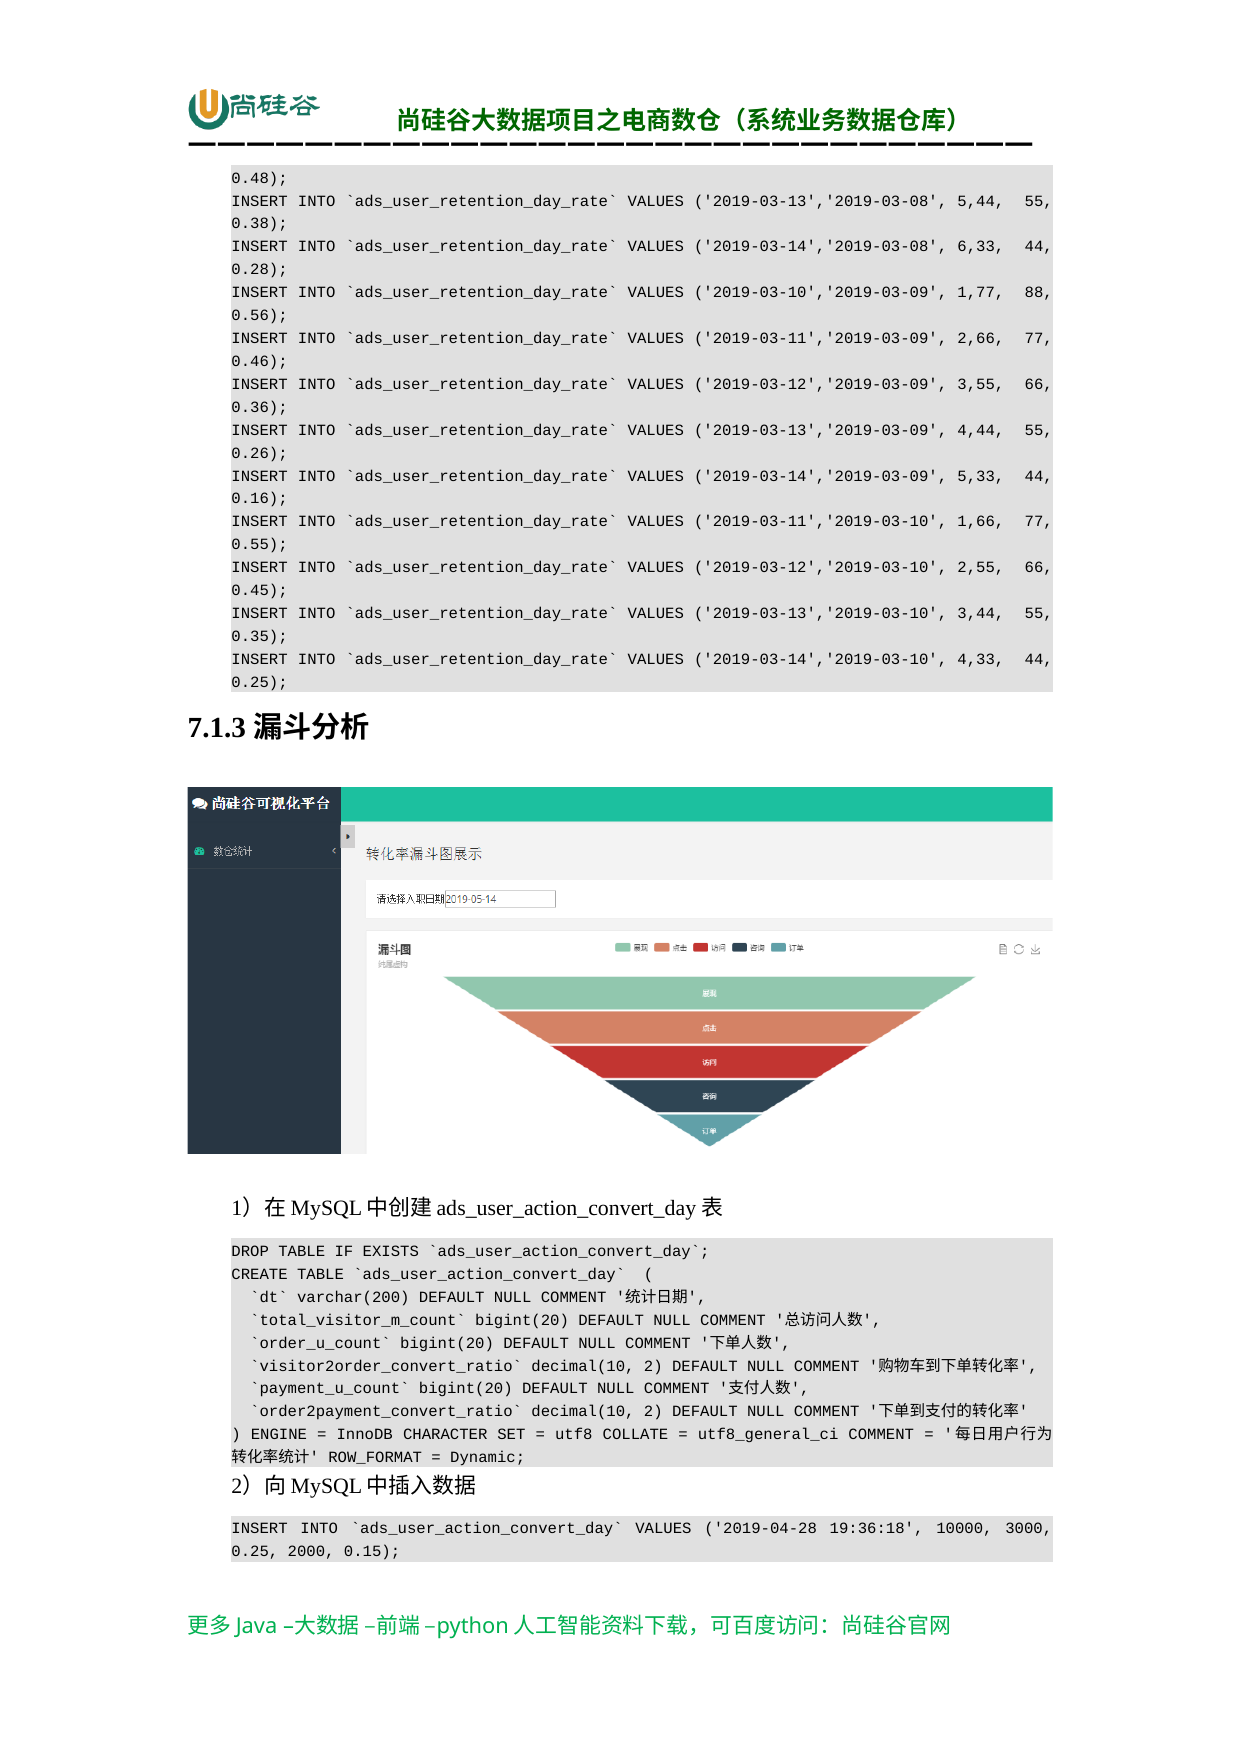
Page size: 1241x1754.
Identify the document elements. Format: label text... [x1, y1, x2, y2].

text `total_visitor_m_count` bigint(20) DEFAULT NULL COMMENT '总访问人数', [231, 1307, 1053, 1330]
text `order2payment_convert_ratio` decimal(10, 2) DEFAULT NULL COMMENT '下单到支付的转化率' [231, 1399, 1053, 1422]
text 1）在MySQL中创建ads_user_action_convert_day表 [187, 1190, 1053, 1222]
text INSERT INTO `ads_user_retention_day_rate` VALUES ('2019-03-13','2019-03-09', 4,44, 55, 0.26); [231, 417, 1053, 463]
text INSERT INTO `ads_user_retention_day_rate` VALUES ('2019-03-12','2019-03-09', 3,55, 66, 0.36); [231, 371, 1053, 417]
text `dt` varchar(200) DEFAULT NULL COMMENT '统计日期', [231, 1284, 1053, 1307]
text INSERT INTO `ads_user_retention_day_rate` VALUES ('2019-03-13','2019-03-10', 3,44, 55, 0.35); [231, 600, 1053, 646]
text INSERT INTO `ads_user_action_convert_day` VALUES ('2019-04-28 19:36:18', 10000, 3000, 0.25, 2000, 0.15); [231, 1516, 1053, 1562]
text `order_u_count` bigint(20) DEFAULT NULL COMMENT '下单人数', [231, 1330, 1053, 1353]
text INSERT INTO `ads_user_retention_day_rate` VALUES ('2019-03-10','2019-03-09', 1,77, 88, 0.56); [231, 279, 1053, 325]
text INSERT INTO `ads_user_retention_day_rate` VALUES ('2019-03-14','2019-03-09', 5,33, 44, 0.16); [231, 463, 1053, 508]
text INSERT INTO `ads_user_retention_day_rate` VALUES ('2019-03-11','2019-03-10', 1,66, 77, 0.55); [231, 508, 1053, 554]
text INSERT INTO `ads_user_retention_day_rate` VALUES ('2019-03-14','2019-03-08', 6,33, 44, 0.28); [231, 233, 1053, 279]
text INSERT INTO `ads_user_retention_day_rate` VALUES ('2019-03-11','2019-03-09', 2,66, 77, 0.46); [231, 325, 1053, 371]
text CREATE TABLE `ads_user_action_convert_day` ( [231, 1261, 1053, 1284]
text INSERT INTO `ads_user_retention_day_rate` VALUES ('2019-03-14','2019-03-10', 4,33, 44, 0.25); [231, 646, 1053, 692]
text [231, 165, 1053, 188]
text INSERT INTO `ads_user_retention_day_rate` VALUES ('2019-03-13','2019-03-08', 5,44, 55, 0.38); [231, 188, 1053, 233]
text 2）向MySQL中插入数据 [187, 1467, 1053, 1500]
subtitle 7.1.3 漏斗分析 [187, 692, 1053, 757]
text DROP TABLE IF EXISTS `ads_user_action_convert_day`; [231, 1238, 1053, 1261]
text ) ENGINE = InnoDB CHARACTER SET = utf8 COLLATE = utf8_general_ci COMMENT = '每日用户行为转化率统计' ROW_FORMAT = Dynamic; [231, 1422, 1053, 1467]
text `payment_u_count` bigint(20) DEFAULT NULL COMMENT '支付人数', [231, 1376, 1053, 1399]
text INSERT INTO `ads_user_retention_day_rate` VALUES ('2019-03-12','2019-03-10', 2,55, 66, 0.45); [231, 554, 1053, 600]
text `visitor2order_convert_ratio` decimal(10, 2) DEFAULT NULL COMMENT '购物车到下单转化率', [231, 1353, 1053, 1376]
